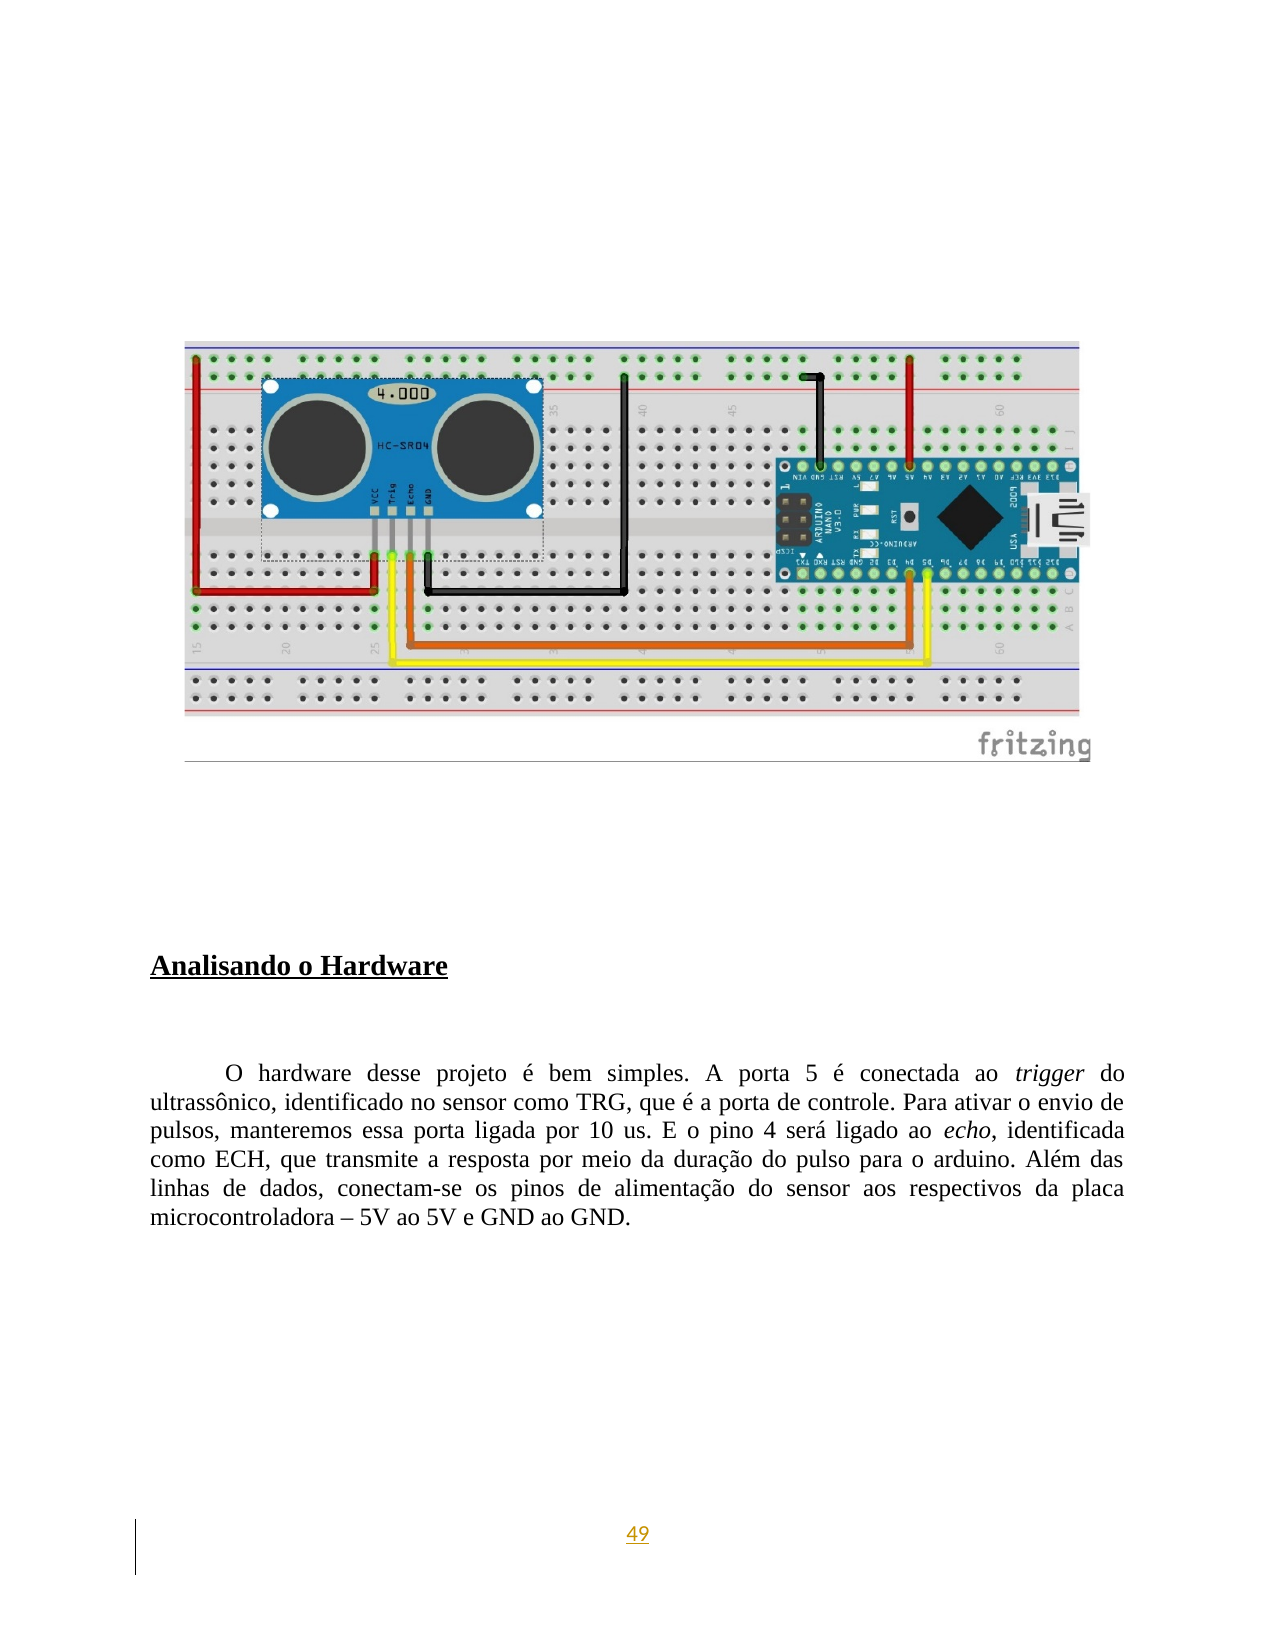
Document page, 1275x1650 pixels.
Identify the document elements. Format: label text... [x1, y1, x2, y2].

text O hardware desse projeto é bem simples. A porta 5 é conectada ao trigger do ultrassônico, identificado no sensor como TRG, que é a porta de controle. Para ativar o envio de pulsos, manteremos essa porta ligada por 10 us. E o pino 4 será ligado ao echo, identificada como ECH, que transmite a resposta por meio da duração do pulso para o arduino. Além das linhas de dados, conectam-se os pinos de alimentação do sensor aos respectivos da placa microcontroladora – 5V ao 5V e GND ao GND. [150, 1058, 1125, 1231]
text Analisando o Hardware [150, 948, 1125, 982]
picture [184, 341, 1091, 762]
